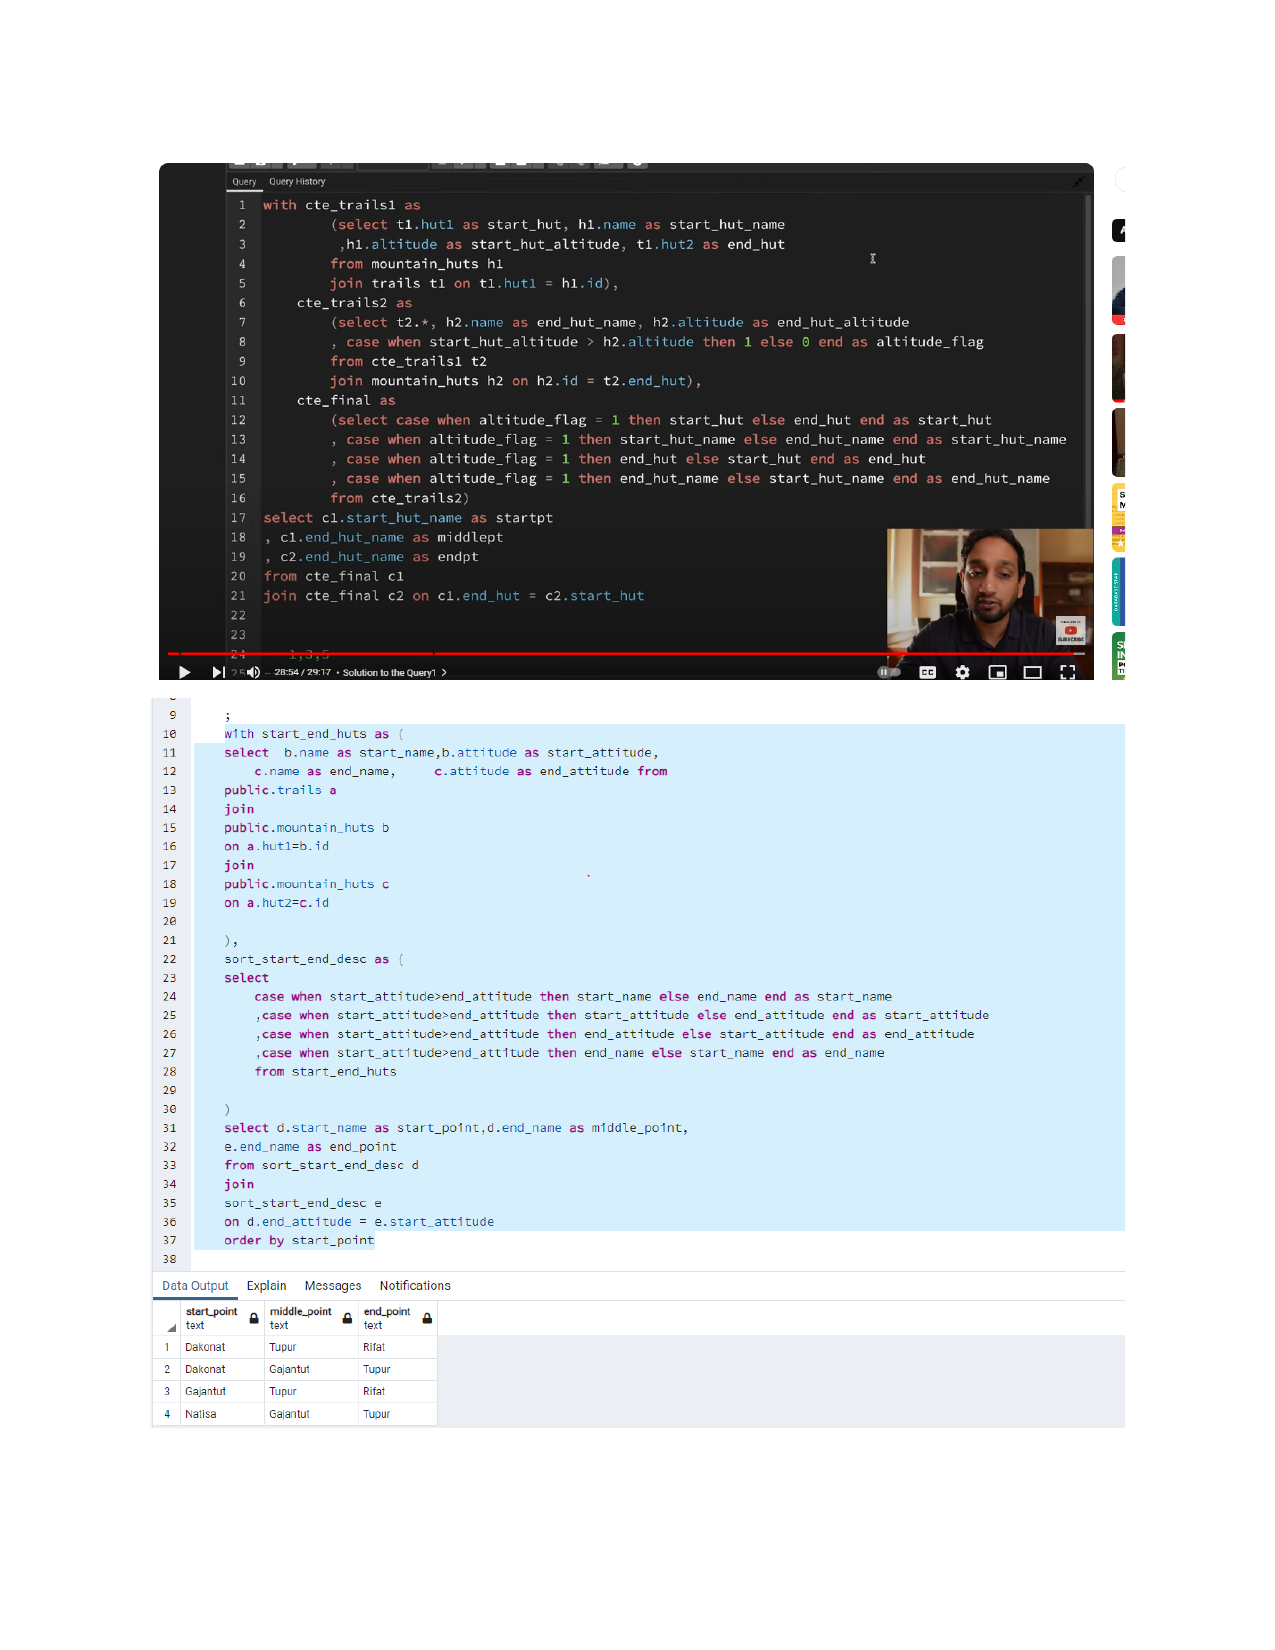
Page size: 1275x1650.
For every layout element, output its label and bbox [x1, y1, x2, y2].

picture [150, 698, 1125, 1428]
picture [150, 150, 1125, 680]
